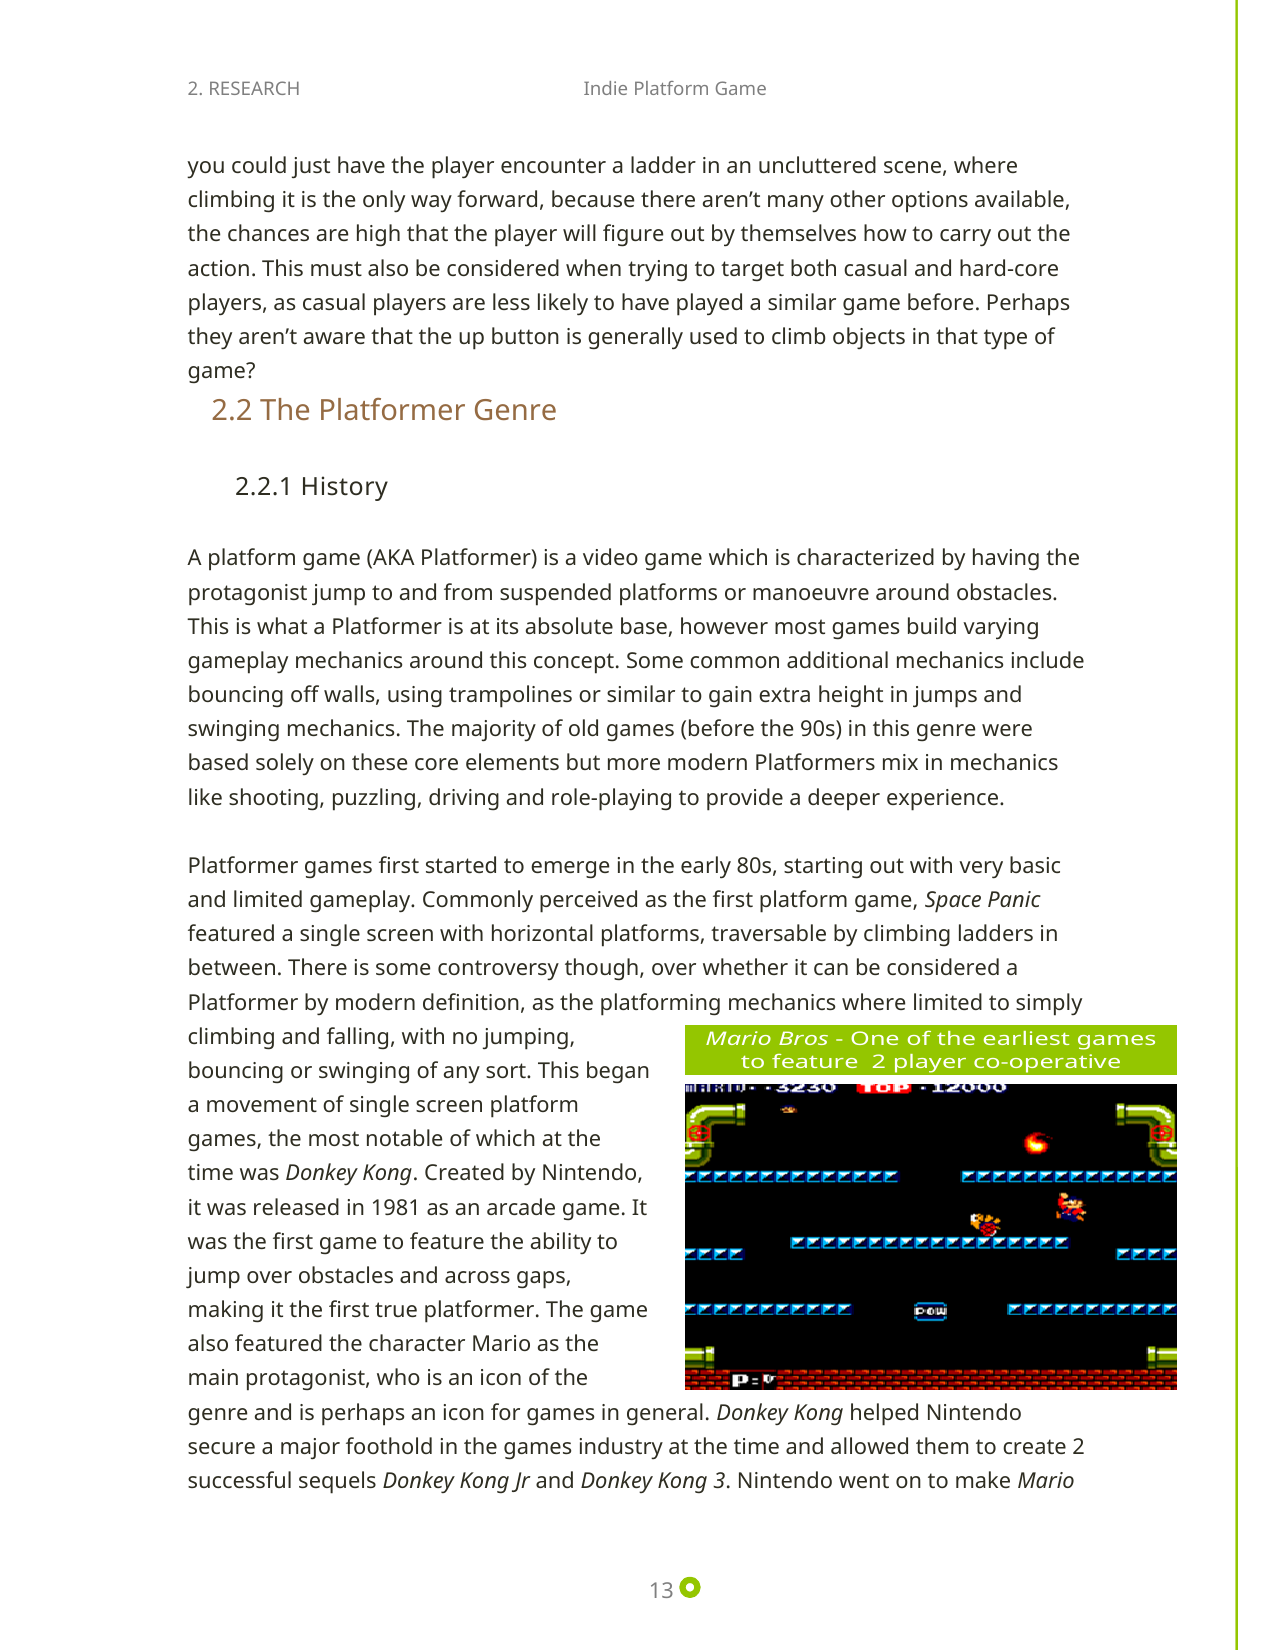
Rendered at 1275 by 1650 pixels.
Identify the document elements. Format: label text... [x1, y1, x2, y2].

picture [685, 1084, 1177, 1390]
picture [1166, 1173, 1177, 1180]
subtitle 2.2 The Platformer Genre [211, 389, 1087, 429]
text A platform game (AKA Platformer) is a video game which is characterized by having the protagonist jump to and from suspended platforms or manoeuvre around obstacles. This is what a Platformer is at its absolute base, however most games build varying gameplay mechanics around this concept. Some common additional mechanics include bouncing off walls, using trampolines or similar to gain extra height in jumps and swinging mechanics. The majority of old games (before the 90s) in this genre were based solely on these core elements but more modern Platformers mix in mechanics like shooting, puzzling, driving and role-playing to provide a deeper experience. [187, 542, 1087, 811]
picture [1167, 1306, 1177, 1313]
picture [1166, 1250, 1177, 1258]
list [187, 150, 1087, 385]
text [187, 850, 1087, 1494]
subtitle 2.2.1 History [235, 469, 1087, 503]
